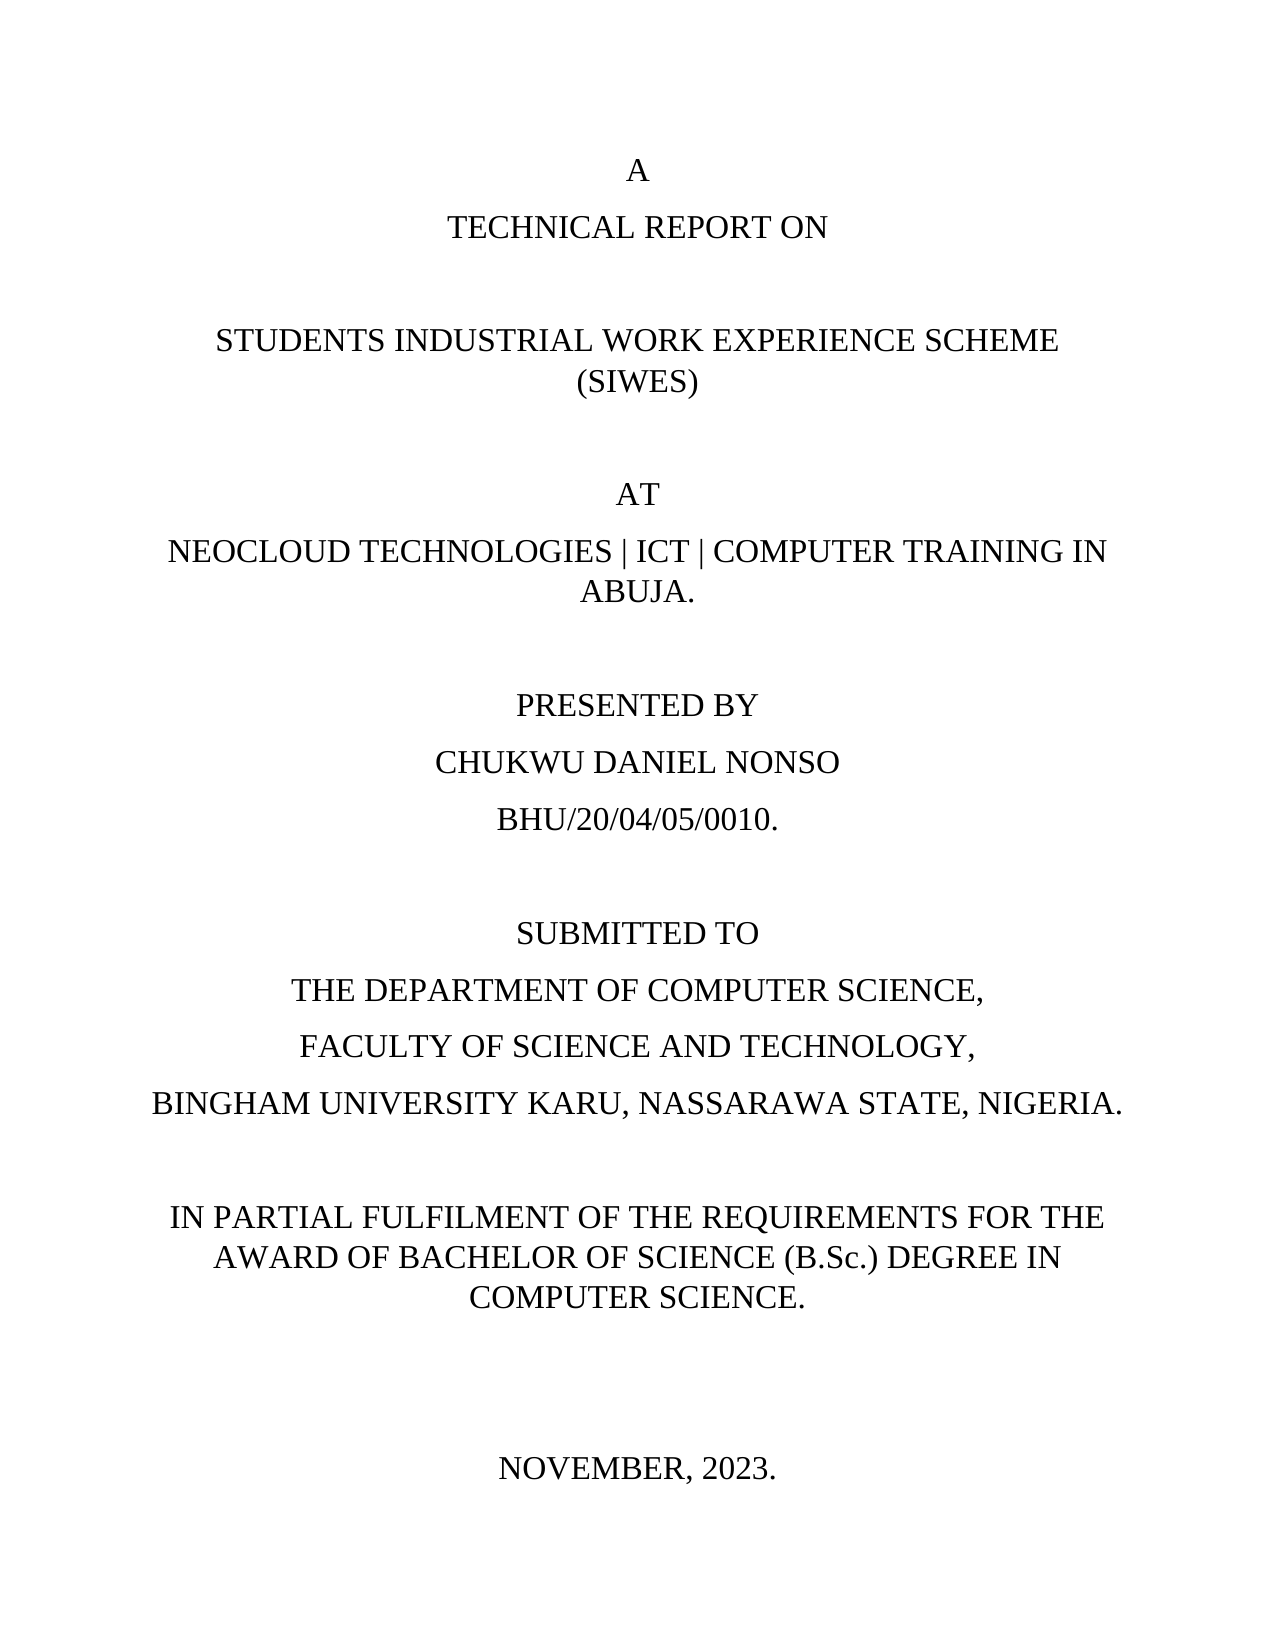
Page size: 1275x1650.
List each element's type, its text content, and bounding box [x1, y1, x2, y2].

text PRESENTED BY [150, 685, 1125, 724]
text NEOCLOUD TECHNOLOGIES | ICT | COMPUTER TRAINING IN ABUJA. [150, 531, 1125, 610]
text STUDENTS INDUSTRIAL WORK EXPERIENCE SCHEME (SIWES) [150, 321, 1125, 399]
text A [150, 150, 1125, 188]
text SUBMITTED TO [150, 913, 1125, 951]
text IN PARTIAL FULFILMENT OF THE REQUIREMENTS FOR THE AWARD OF BACHELOR OF SCIENCE (B.Sc.) DEGREE IN COMPUTER SCIENCE. [150, 1197, 1125, 1316]
text FACULTY OF SCIENCE AND TECHNOLOGY, [150, 1027, 1125, 1065]
text TECHNICAL REPORT ON [150, 207, 1125, 245]
text CHUKWU DANIEL NONSO [150, 742, 1125, 781]
text BHU/20/04/05/0010. [150, 799, 1125, 837]
text AT [150, 474, 1125, 513]
text NOVEMBER, 2023. [150, 1448, 1125, 1487]
text THE DEPARTMENT OF COMPUTER SCIENCE, [150, 970, 1125, 1008]
text BINGHAM UNIVERSITY KARU, NASSARAWA STATE, NIGERIA. [150, 1083, 1125, 1122]
